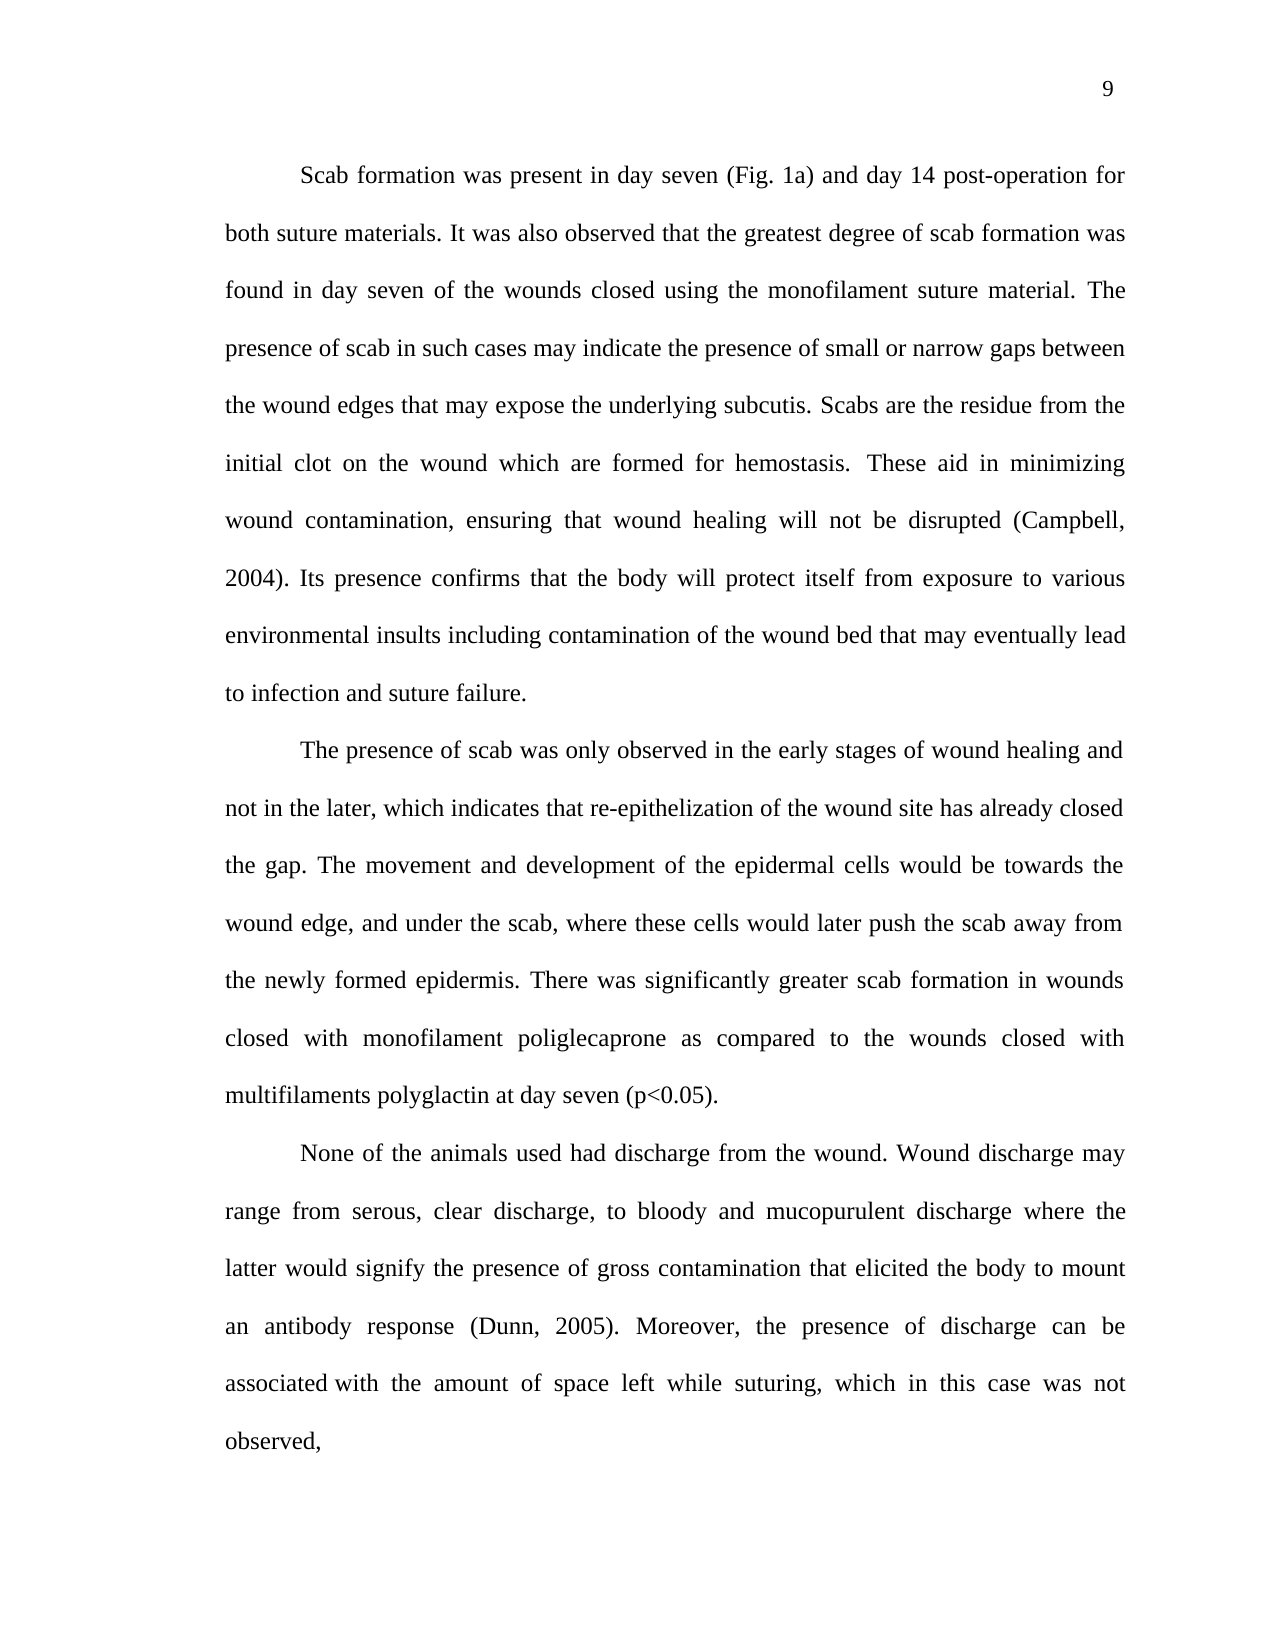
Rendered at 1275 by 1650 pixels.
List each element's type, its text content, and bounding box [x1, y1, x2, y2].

text Scab formation was present in day seven (Fig. 1a) and day 14 post-operation for both suture materials. It was also observed that the greatest degree of scab formation was found in day seven of the wounds closed using the monofilament suture material. The presence of scab in such cases may indicate the presence of small or narrow gaps between the wound edges that may expose the underlying subcutis. Scabs are the residue from the initial clot on the wound which are formed for hemostasis. These aid in minimizing wound contamination, ensuring that wound healing will not be disrupted (Campbell, 2004). Its presence confirms that the body will protect itself from exposure to various environmental insults including contamination of the wound bed that may eventually lead to infection and suture failure. [225, 160, 1126, 707]
text None of the animals used had discharge from the wound. Wound discharge may range from serous, clear discharge, to bloody and mucopurulent discharge where the latter would signify the presence of gross contamination that elicited the body to mount an antibody response (Dunn, 2005). Moreover, the presence of discharge can be associated with the amount of space left while suturing, which in this case was not observed, [225, 1138, 1126, 1454]
text The presence of scab was only observed in the early stages of wound healing and not in the later, which indicates that re-epithelization of the wound site has already closed the gap. The movement and development of the epidermal cells would be towards the wound edge, and under the scab, where these cells would later push the scab away from the newly formed epidermis. There was significantly greater scab formation in wounds closed with monofilament poliglecaprone as compared to the wounds closed with multifilaments polyglactin at day seven (p<0.05). [225, 736, 1125, 1109]
